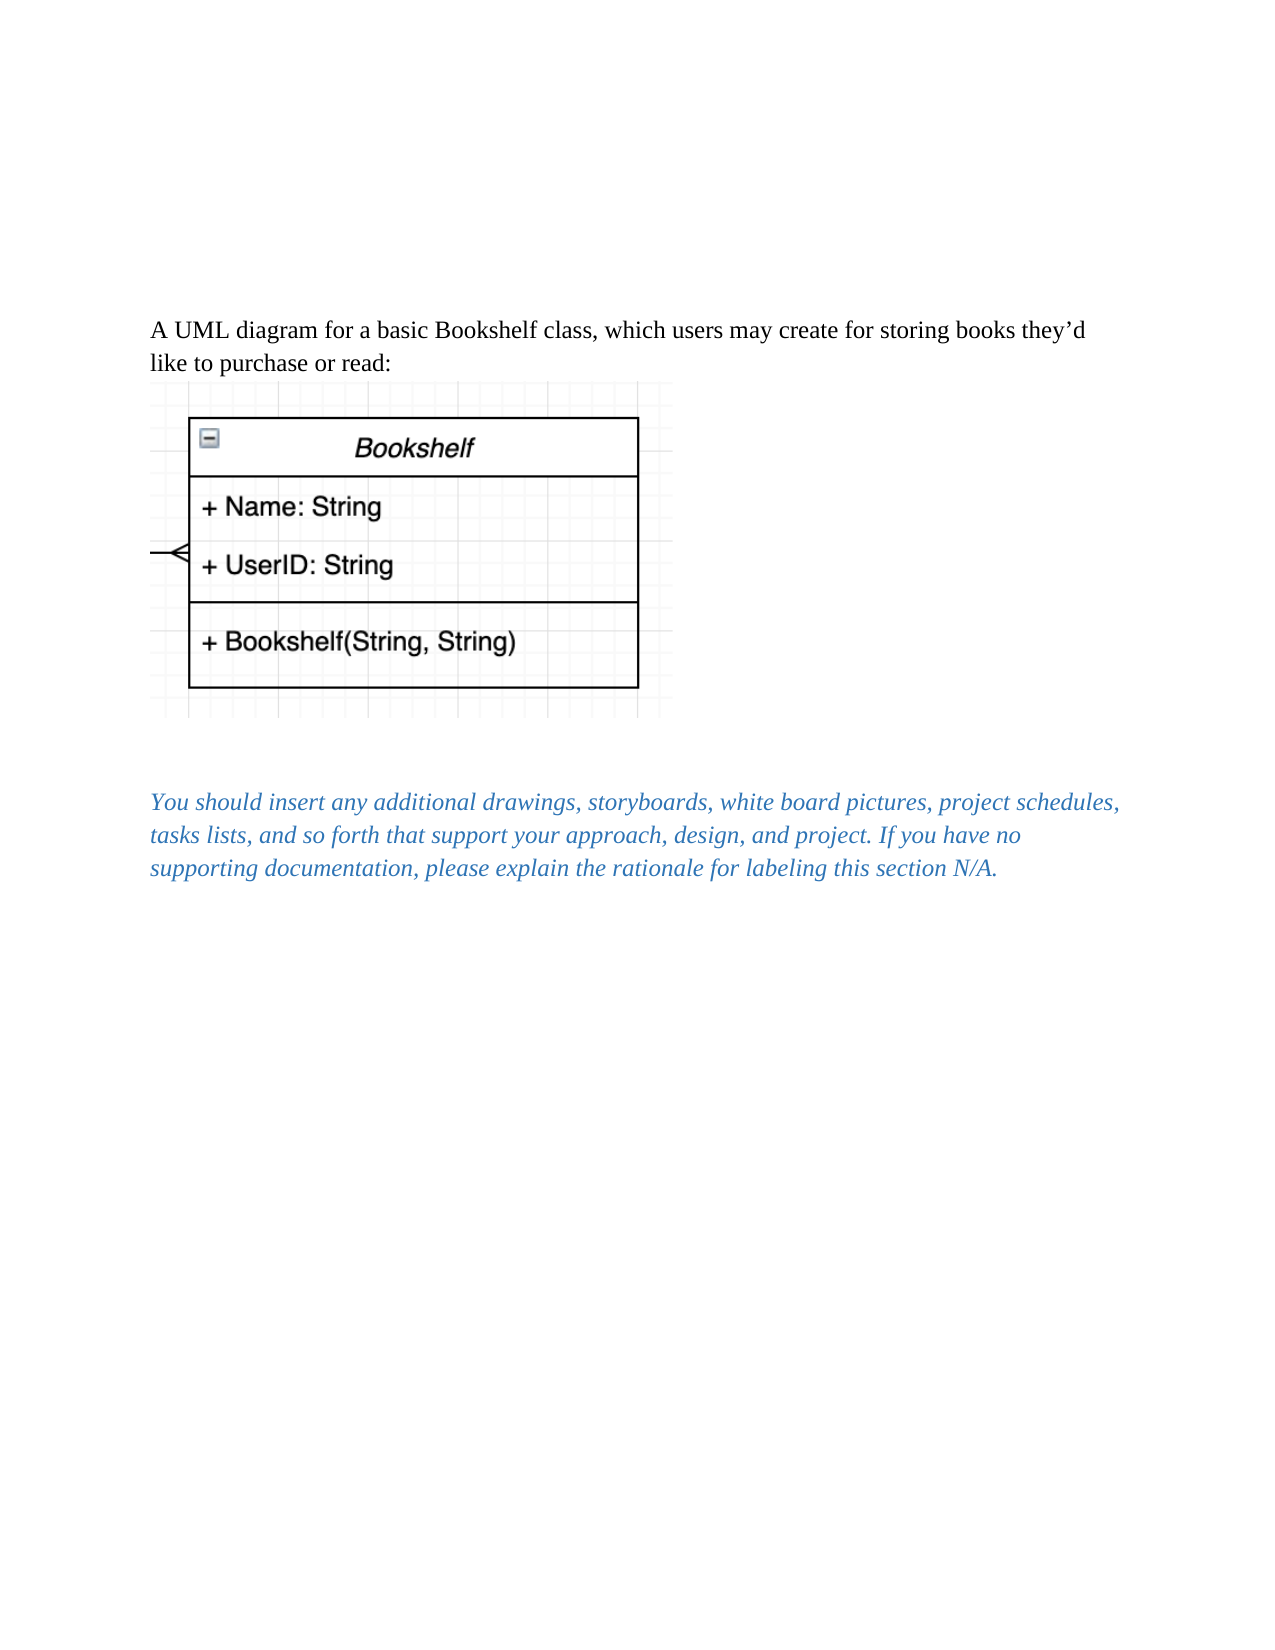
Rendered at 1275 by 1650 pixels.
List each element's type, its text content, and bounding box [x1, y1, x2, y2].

text You should insert any additional drawings, storyboards, white board pictures, project schedules, tasks lists, and so forth that support your approach, design, and project. If you have no supporting documentation, please explain the rationale for labeling this section N/A. [150, 787, 1125, 882]
picture [150, 381, 673, 718]
text A UML diagram for a basic Bookshelf class, which users may create for storing books they’d like to purchase or read: [150, 315, 1125, 377]
